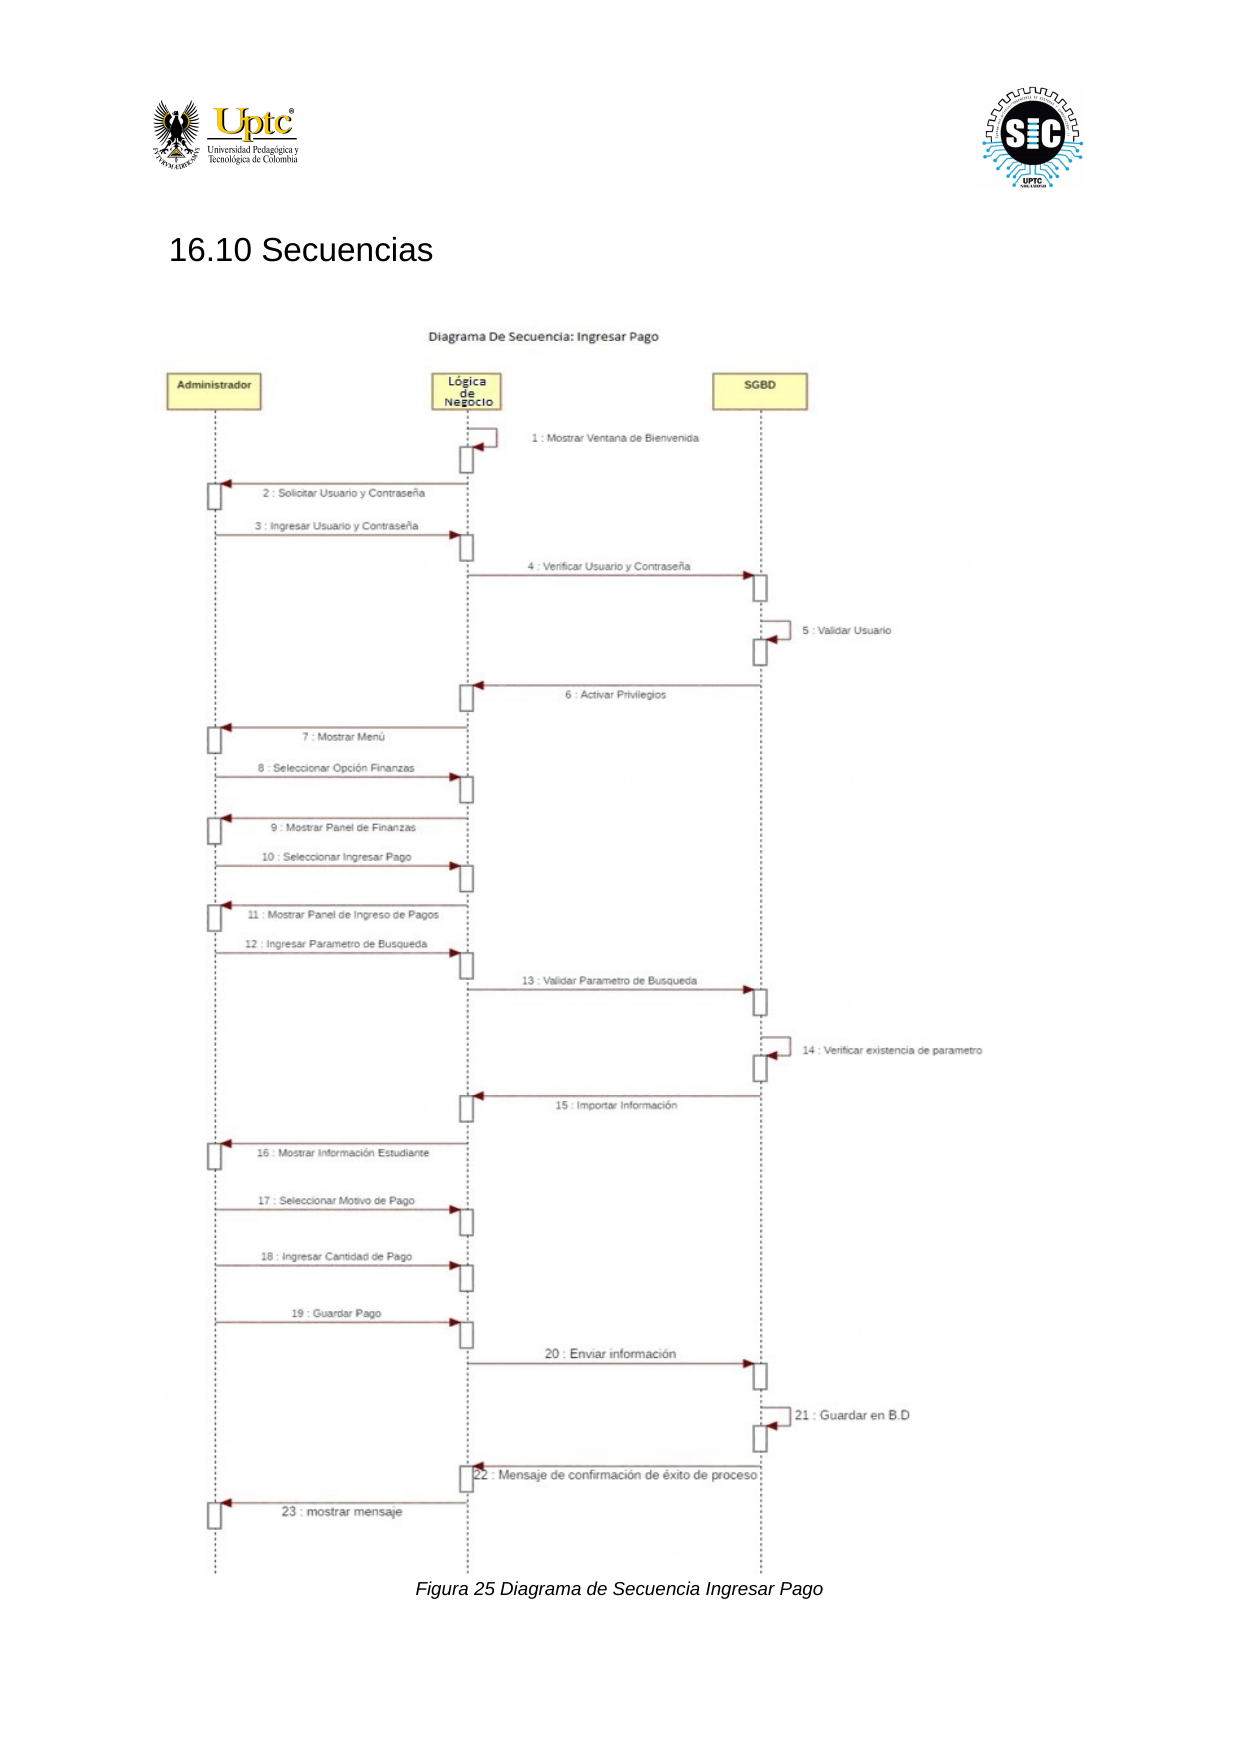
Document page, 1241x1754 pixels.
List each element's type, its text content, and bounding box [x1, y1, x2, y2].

picture [976, 82, 1086, 189]
picture [150, 75, 301, 189]
picture [150, 317, 999, 1574]
text Figura 25 Diagrama de Secuencia Ingresar Pago [150, 1578, 1090, 1599]
subtitle 16.10 Secuencias [150, 230, 1090, 269]
